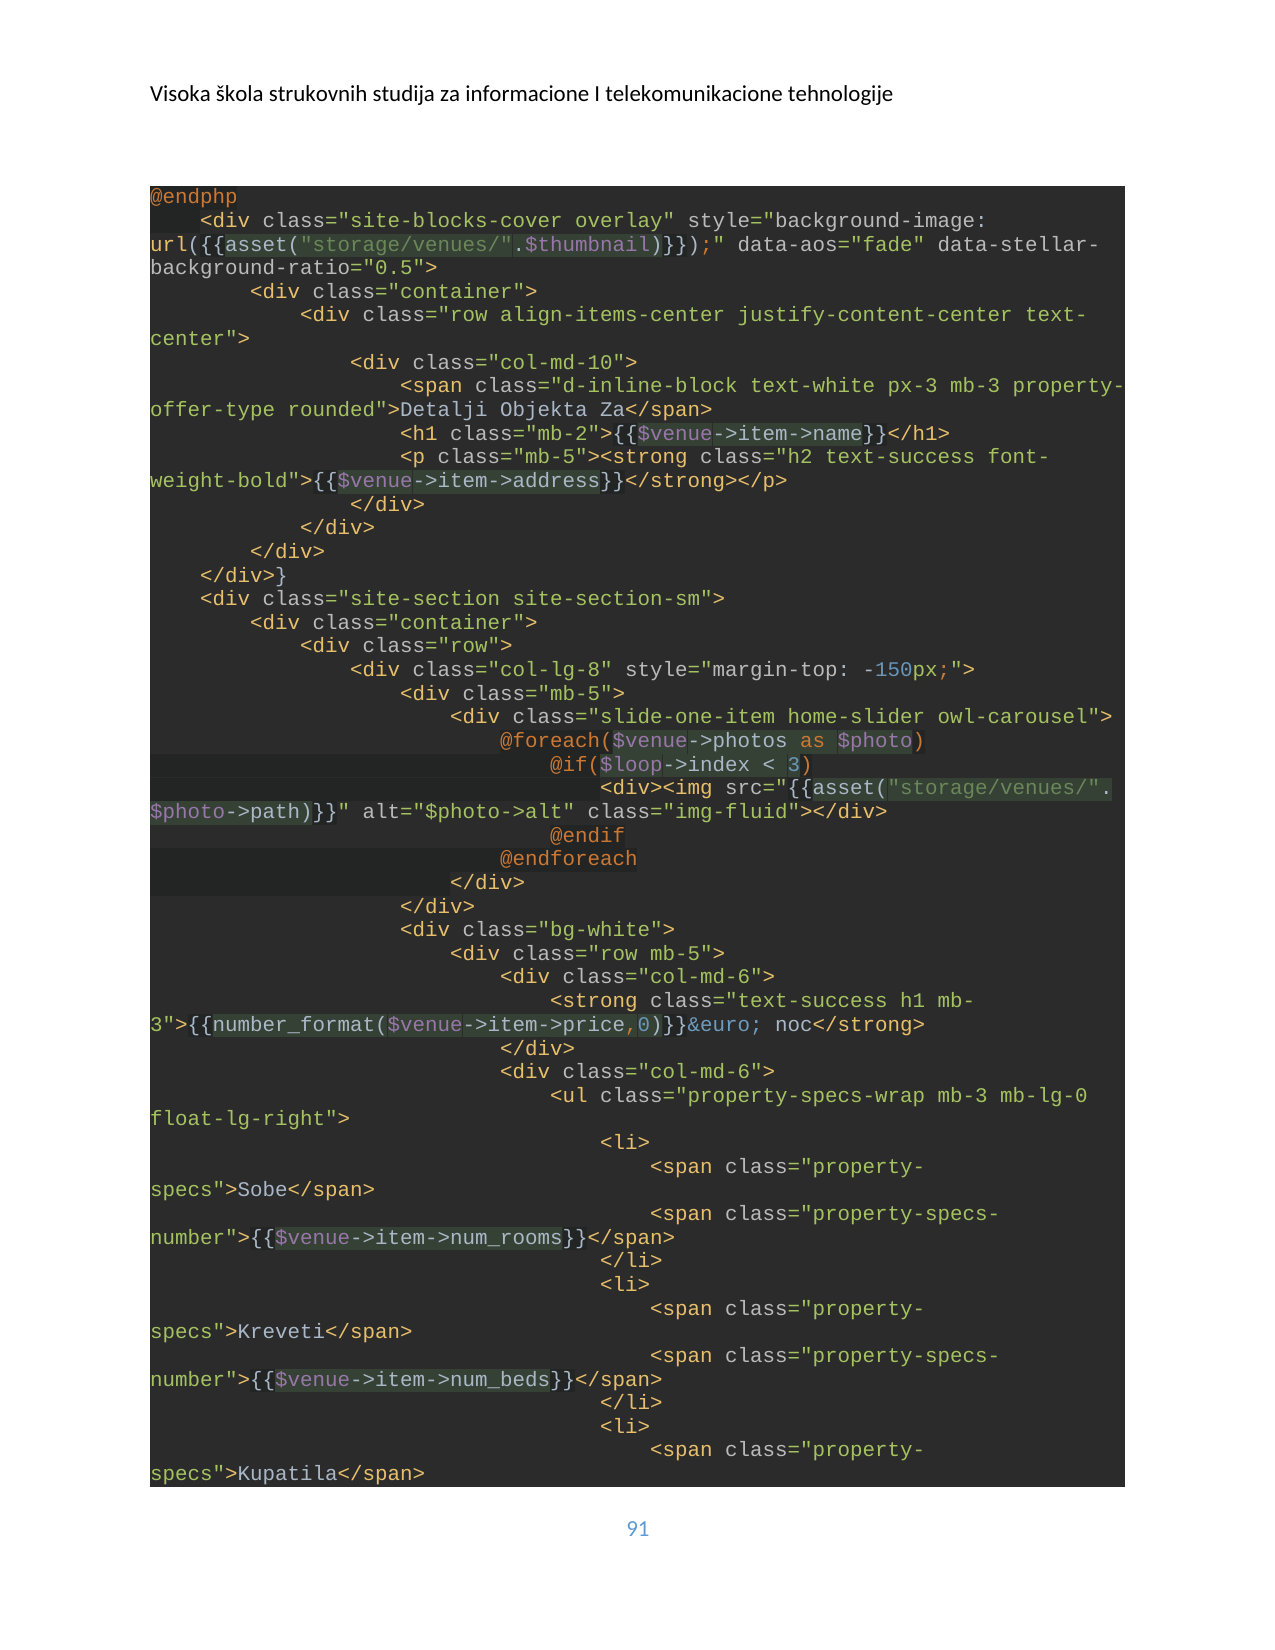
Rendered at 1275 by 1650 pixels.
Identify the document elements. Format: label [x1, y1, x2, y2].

text [150, 186, 1125, 1487]
